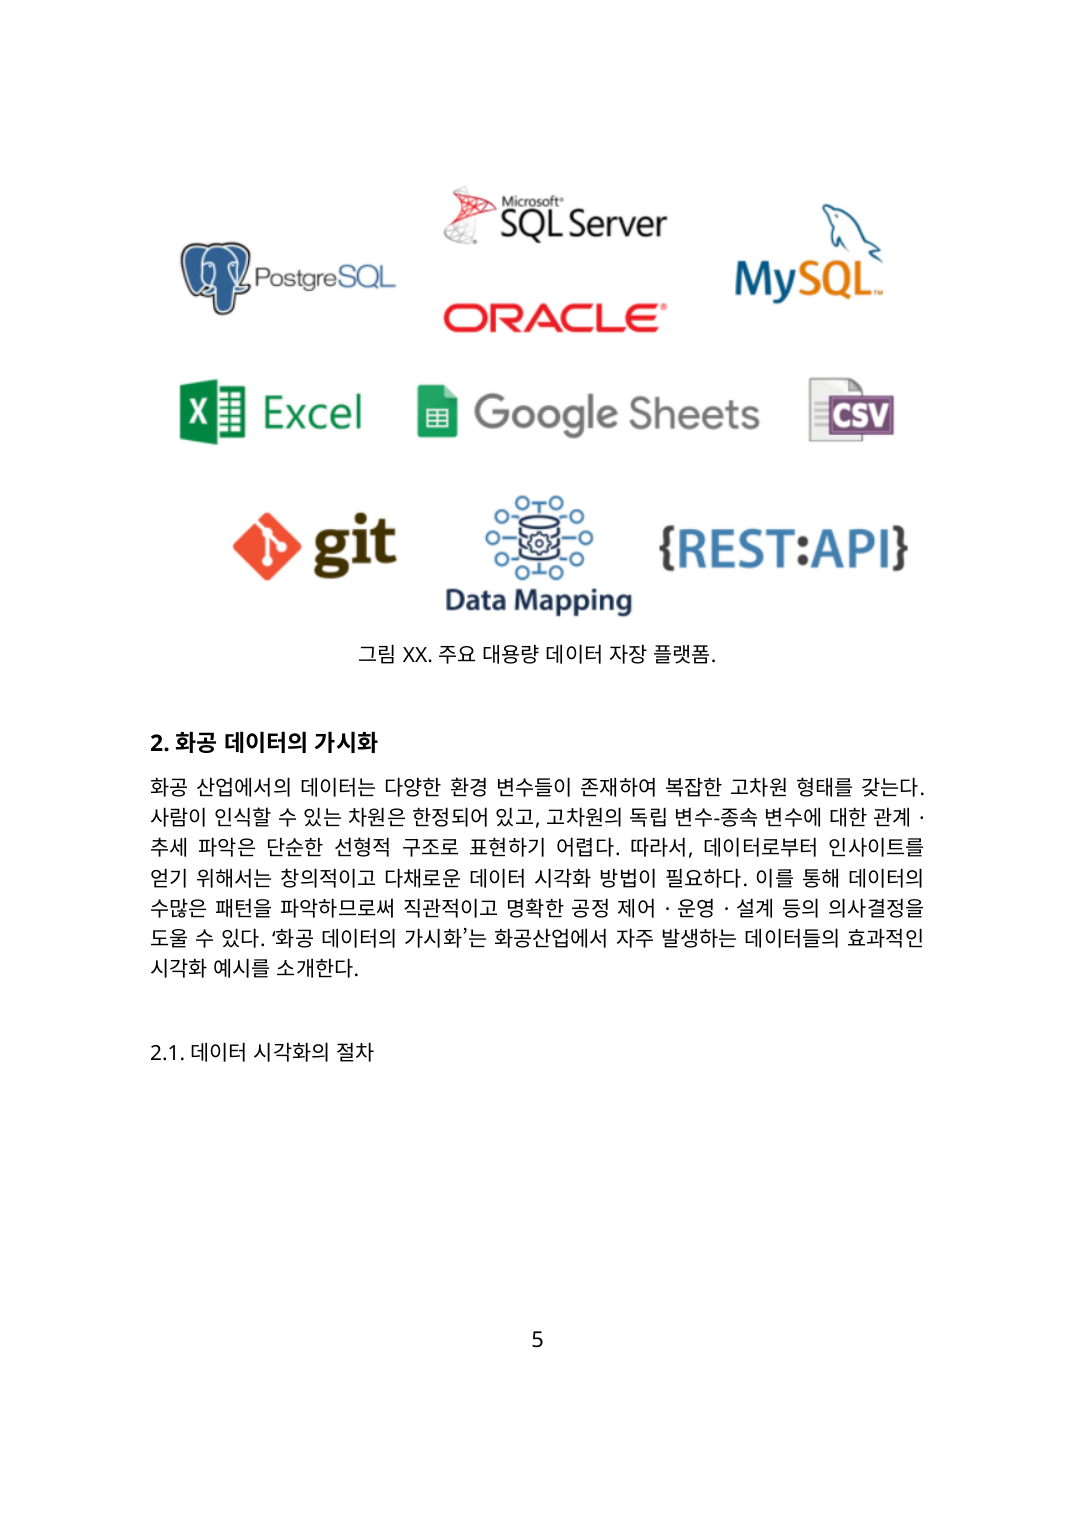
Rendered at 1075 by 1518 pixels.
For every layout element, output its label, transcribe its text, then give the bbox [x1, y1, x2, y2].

text 화공 산업에서의 데이터는 다양한 환경 변수들이 존재하여 복잡한 고차원 형태를 갖는다. 사람이 인식할 수 있는 차원은 한정되어 있고, 고차원의 독립 변수-종속 변수에 대한 관계 · 추세 파악은 단순한 선형적 구조로 표현하기 어렵다. 따라서, 데이터로부터 인사이트를 얻기 위해서는 창의적이고 다채로운 데이터 시각화 방법이 필요하다. 이를 통해 데이터의 수많은 패턴을 파악하므로써 직관적이고 명확한 공정 제어 · 운영 · 설계 등의 의사결정을 도울 수 있다. ‘화공 데이터의 가시화’는 화공산업에서 자주 발생하는 데이터들의 효과적인 시각화 예시를 소개한다. [150, 771, 925, 983]
text 2. 화공 데이터의 가시화 [150, 725, 925, 758]
text 2.1. 데이터 시각화의 절차 [150, 1036, 925, 1067]
picture [150, 177, 925, 626]
text 그림 XX. 주요 대용량 데이터 자장 플랫폼. [150, 638, 925, 669]
